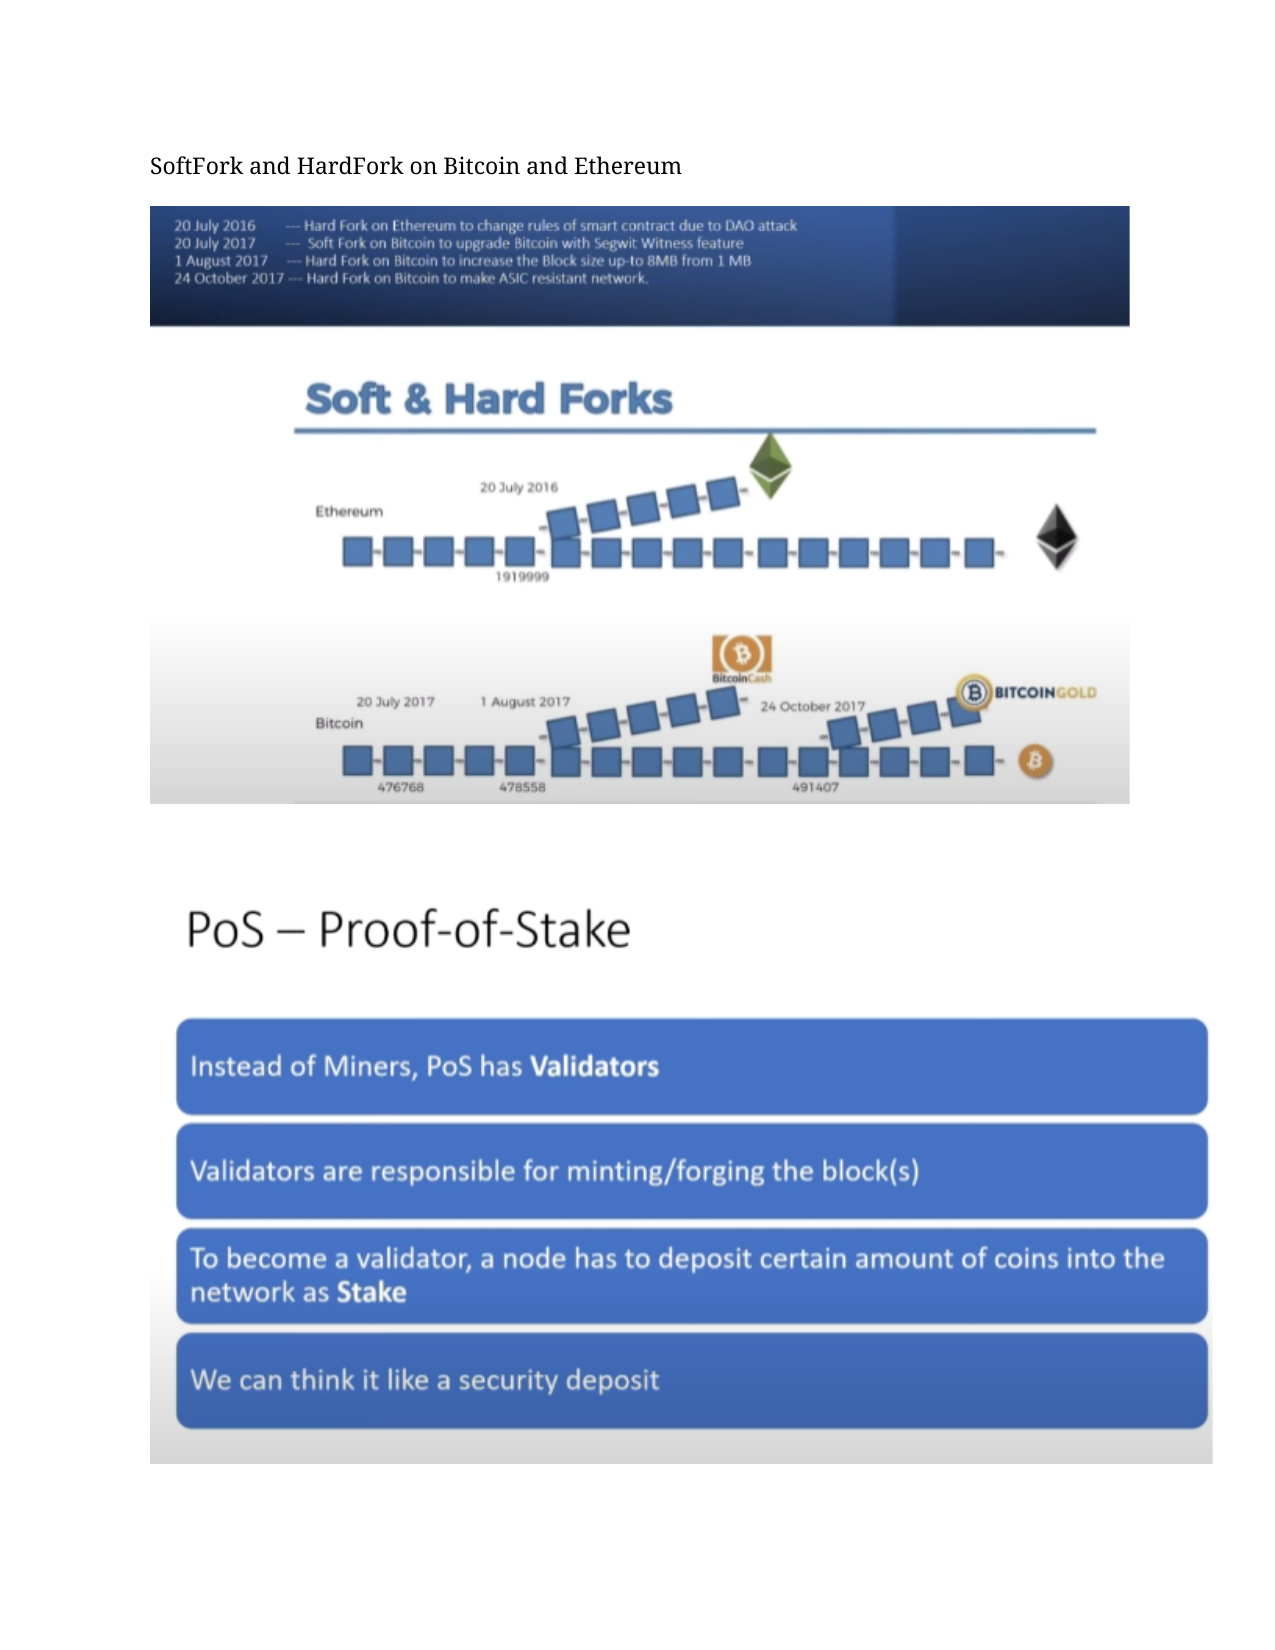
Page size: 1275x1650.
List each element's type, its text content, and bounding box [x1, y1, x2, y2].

picture [150, 884, 1213, 1464]
text SoftFork and HardFork on Bitcoin and Ethereum [150, 150, 1125, 181]
picture [150, 206, 1130, 804]
